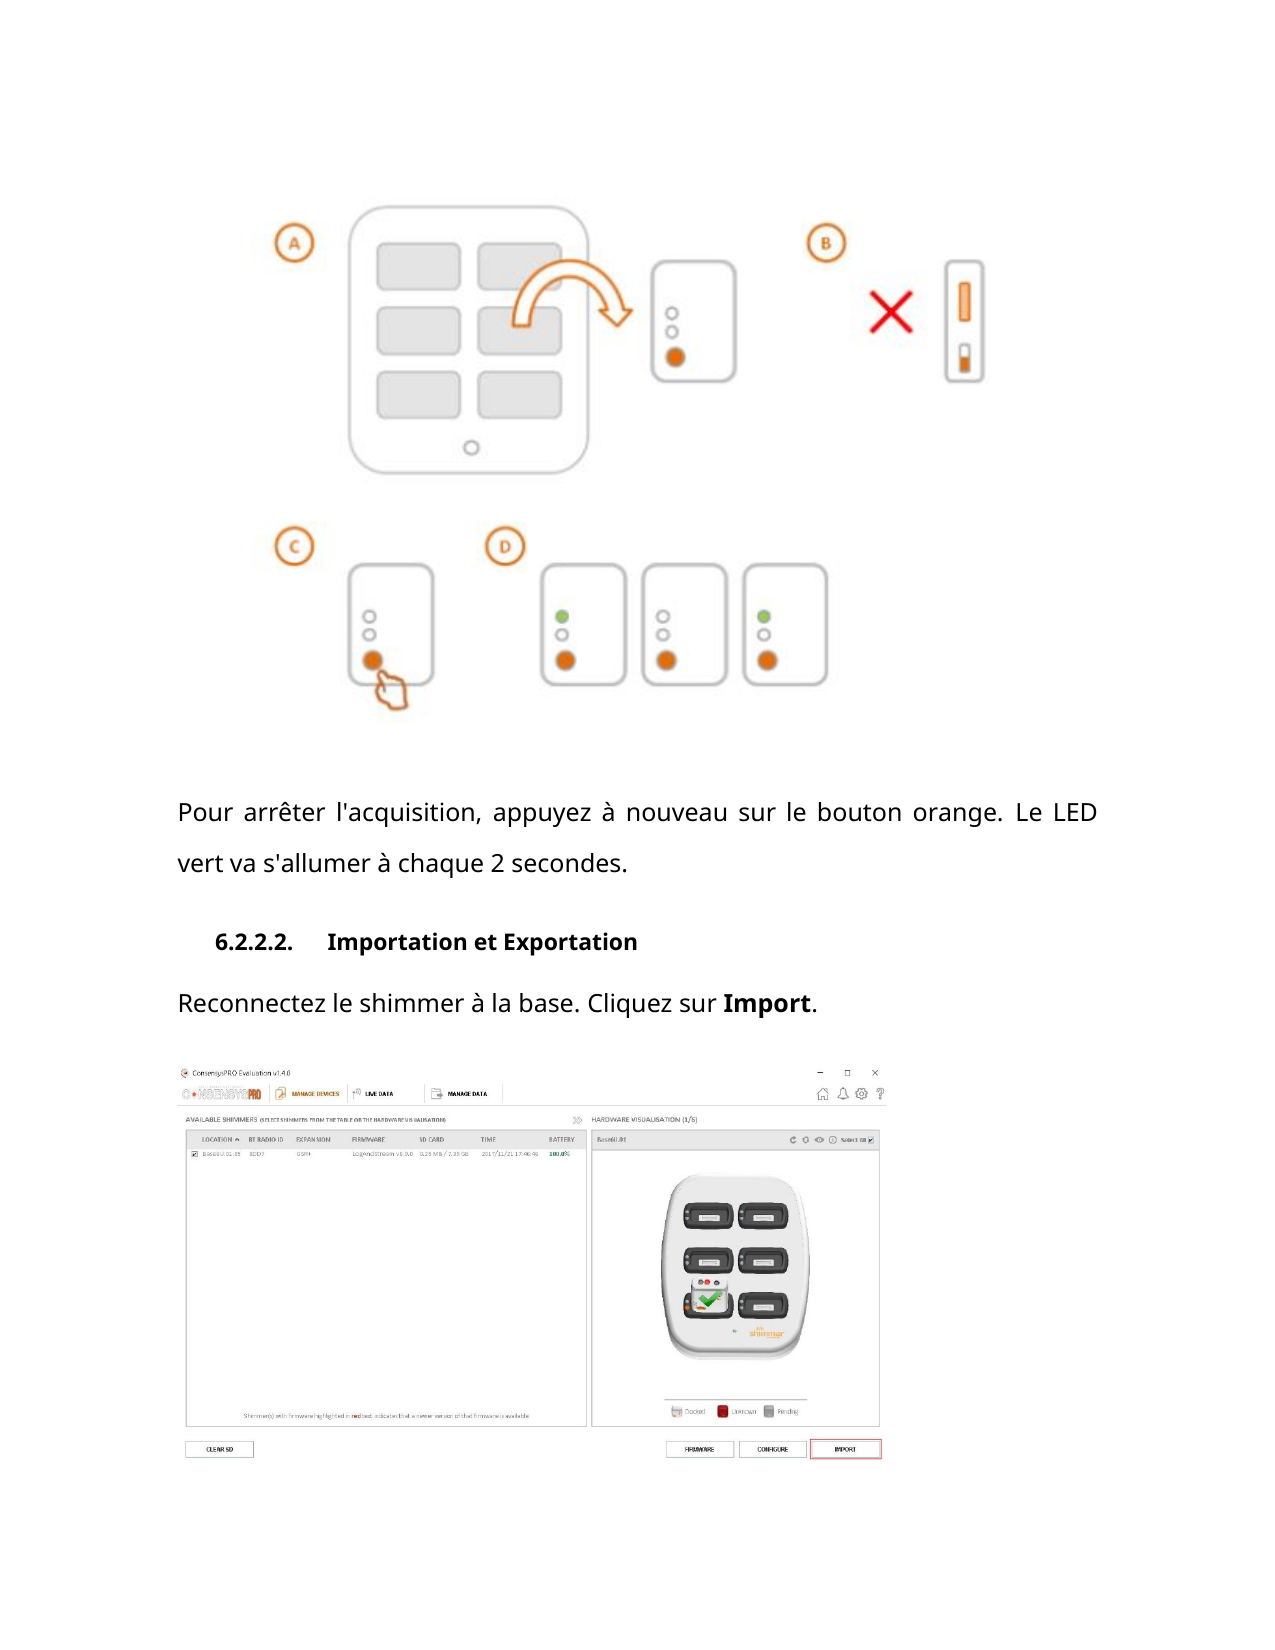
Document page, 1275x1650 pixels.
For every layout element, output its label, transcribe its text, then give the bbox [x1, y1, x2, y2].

text Pour arrêter l'acquisition, appuyez à nouveau sur le bouton orange. Le LED vert va s'allumer à chaque 2 secondes. [177, 795, 1098, 880]
picture [177, 147, 1061, 749]
picture [177, 1065, 886, 1461]
text Reconnectez le shimmer à la base. Cliquez sur Import. [177, 986, 1098, 1020]
subtitle Importation et Exportation [215, 926, 1098, 957]
